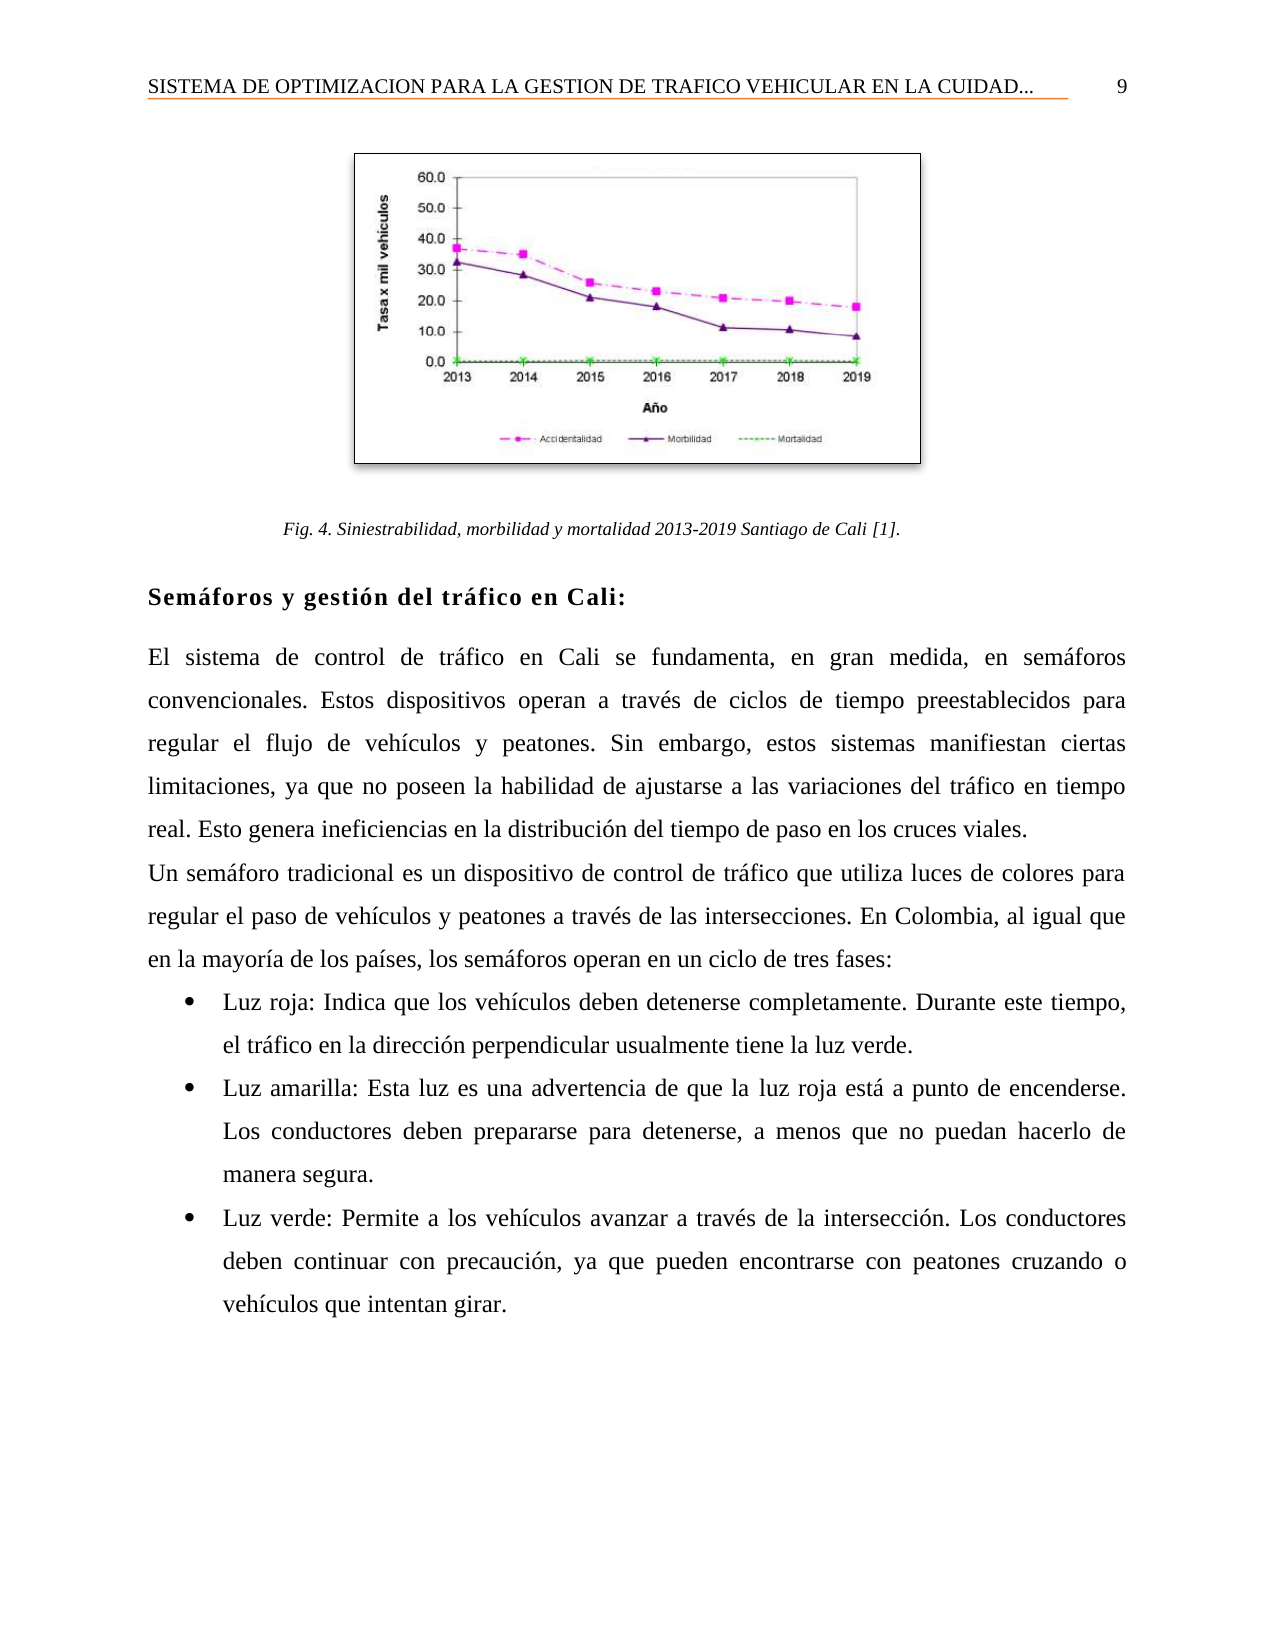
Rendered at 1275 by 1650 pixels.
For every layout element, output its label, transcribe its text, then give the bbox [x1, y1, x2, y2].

picture [355, 154, 920, 463]
list Luz roja: Indica que los vehículos deben detenerse completamente. Durante este tiempo, el tráfico en la dirección perpendicular usualmente tiene la luz verde. [185, 987, 1127, 1059]
text El sistema de control de tráfico en Cali se fundamenta, en gran medida, en semáforos convencionales. Estos dispositivos operan a través de ciclos de tiempo preestablecidos para regular el flujo de vehículos y peatones. Sin embargo, estos sistemas manifiestan ciertas limitaciones, ya que no poseen la habilidad de ajustarse a las variaciones del tráfico en tiempo real. Esto genera ineficiencias en la distribución del tiempo de paso en los cruces viales. [148, 642, 1127, 843]
list Luz amarilla: Esta luz es una advertencia de que la luz roja está a punto de encenderse. Los conductores deben prepararse para detenerse, a menos que no puedan hacerlo de manera segura. [185, 1073, 1127, 1188]
text Fig. 4. Siniestrabilidad, morbilidad y mortalidad 2013-2019 Santiago de Cali . [148, 517, 1037, 539]
list Luz verde: Permite a los vehículos avanzar a través de la intersección. Los conductores deben continuar con precaución, ya que pueden encontrarse con peatones cruzando o vehículos que intentan girar. [185, 1203, 1127, 1318]
subtitle Semáforos y gestión del tráfico en Cali: [148, 582, 1127, 611]
text Un semáforo tradicional es un dispositivo de control de tráfico que utiliza luces de colores para regular el paso de vehículos y peatones a través de las intersecciones. En Colombia, al igual que en la mayoría de los países, los semáforos operan en un ciclo de tres fases: [148, 858, 1127, 973]
